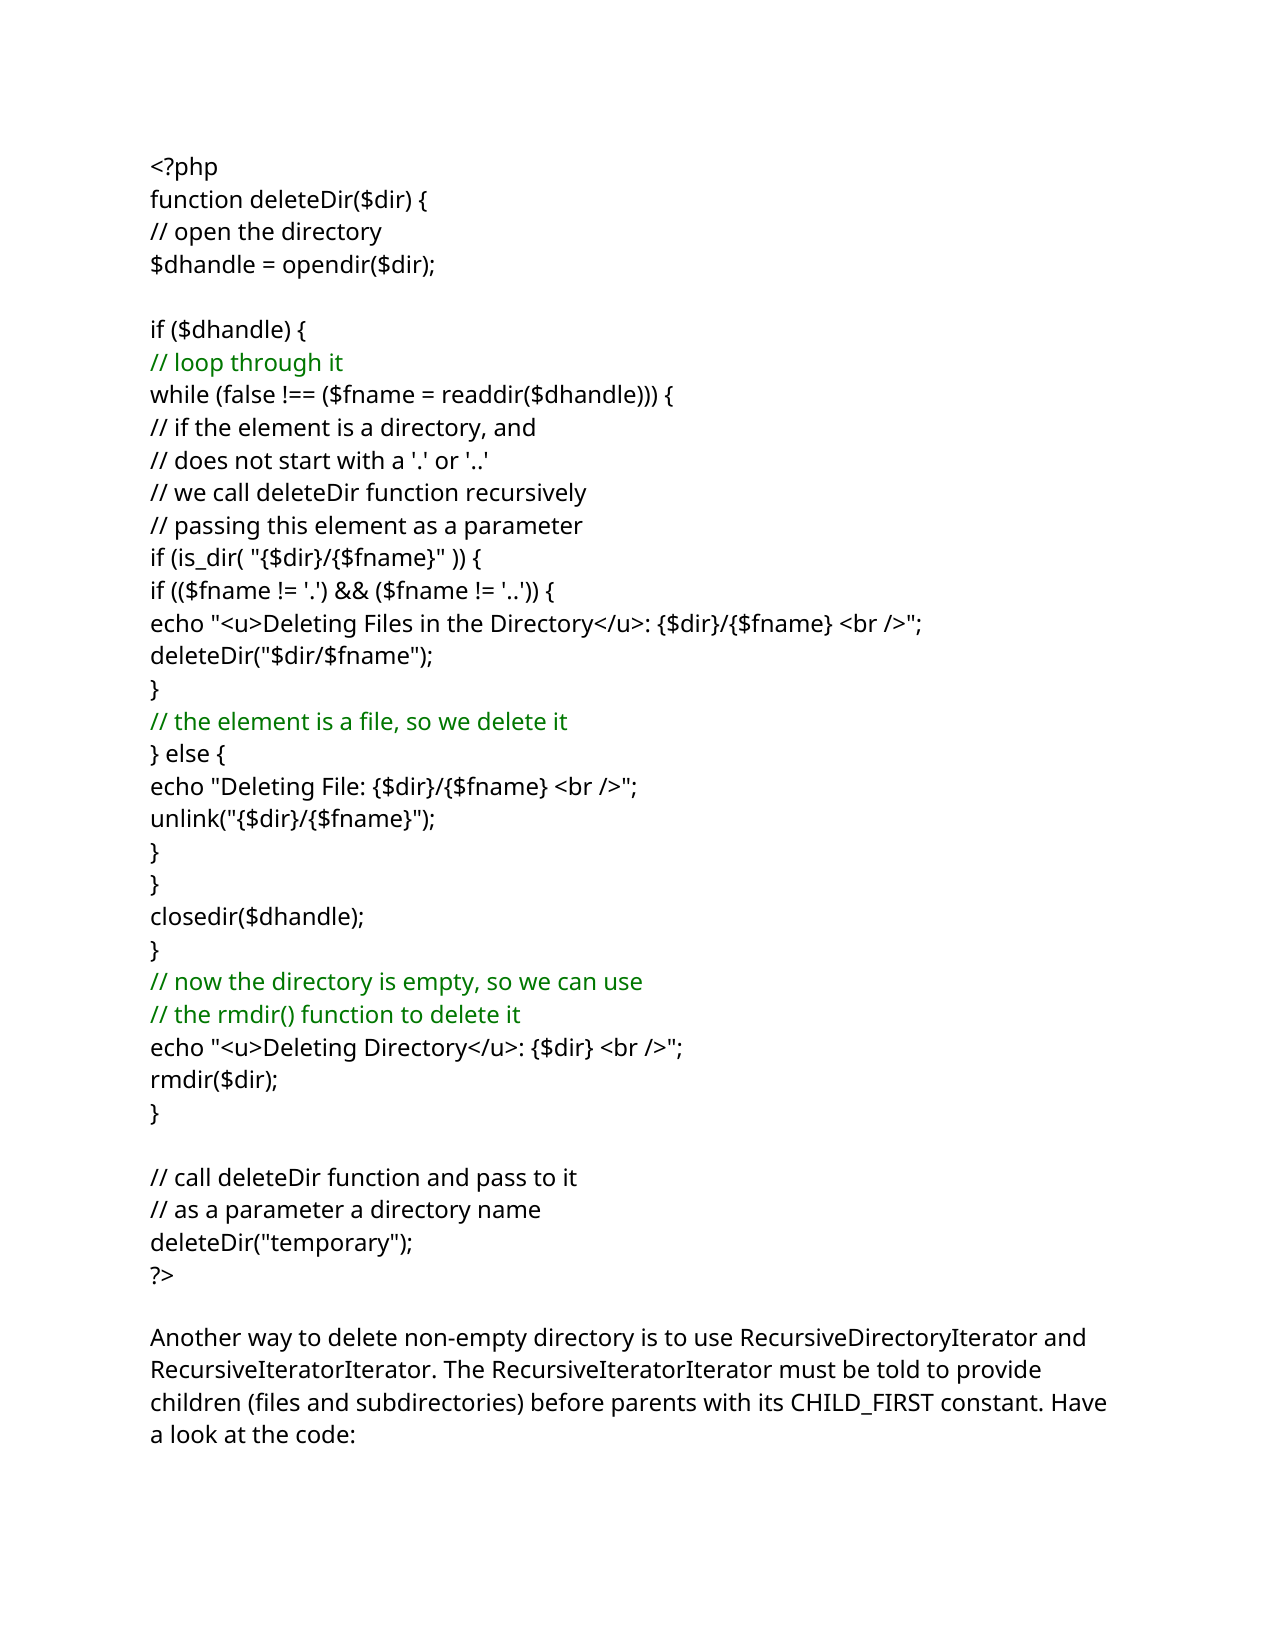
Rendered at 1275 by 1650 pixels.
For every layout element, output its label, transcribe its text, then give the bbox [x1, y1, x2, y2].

text <?php function deleteDir($dir) { // open the directory $dhandle = opendir($dir); if ($dhandle) { // loop through it while (false !== ($fname = readdir($dhandle))) { // if the element is a directory, and // does not start with a '.' or '..' // we call deleteDir function recursively // passing this element as a parameter if (is_dir( "{$dir}/{$fname}" )) { if (($fname != '.') && ($fname != '..')) { echo "<u>Deleting Files in the Directory</u>: {$dir}/{$fname} <br />"; deleteDir("$dir/$fname"); } // the element is a file, so we delete it } else { echo "Deleting File: {$dir}/{$fname} <br />"; unlink("{$dir}/{$fname}"); } } closedir($dhandle); } // now the directory is empty, so we can use // the rmdir() function to delete it echo "<u>Deleting Directory</u>: {$dir} <br />"; rmdir($dir); } // call deleteDir function and pass to it // as a parameter a directory name deleteDir("temporary"); ?> [150, 150, 1125, 1291]
text Another way to delete non-empty directory is to use RecursiveDirectoryIterator and RecursiveIteratorIterator. The RecursiveIteratorIterator must be told to provide children (files and subdirectories) before parents with its CHILD_FIRST constant. Have a look at the code: [150, 1320, 1125, 1451]
